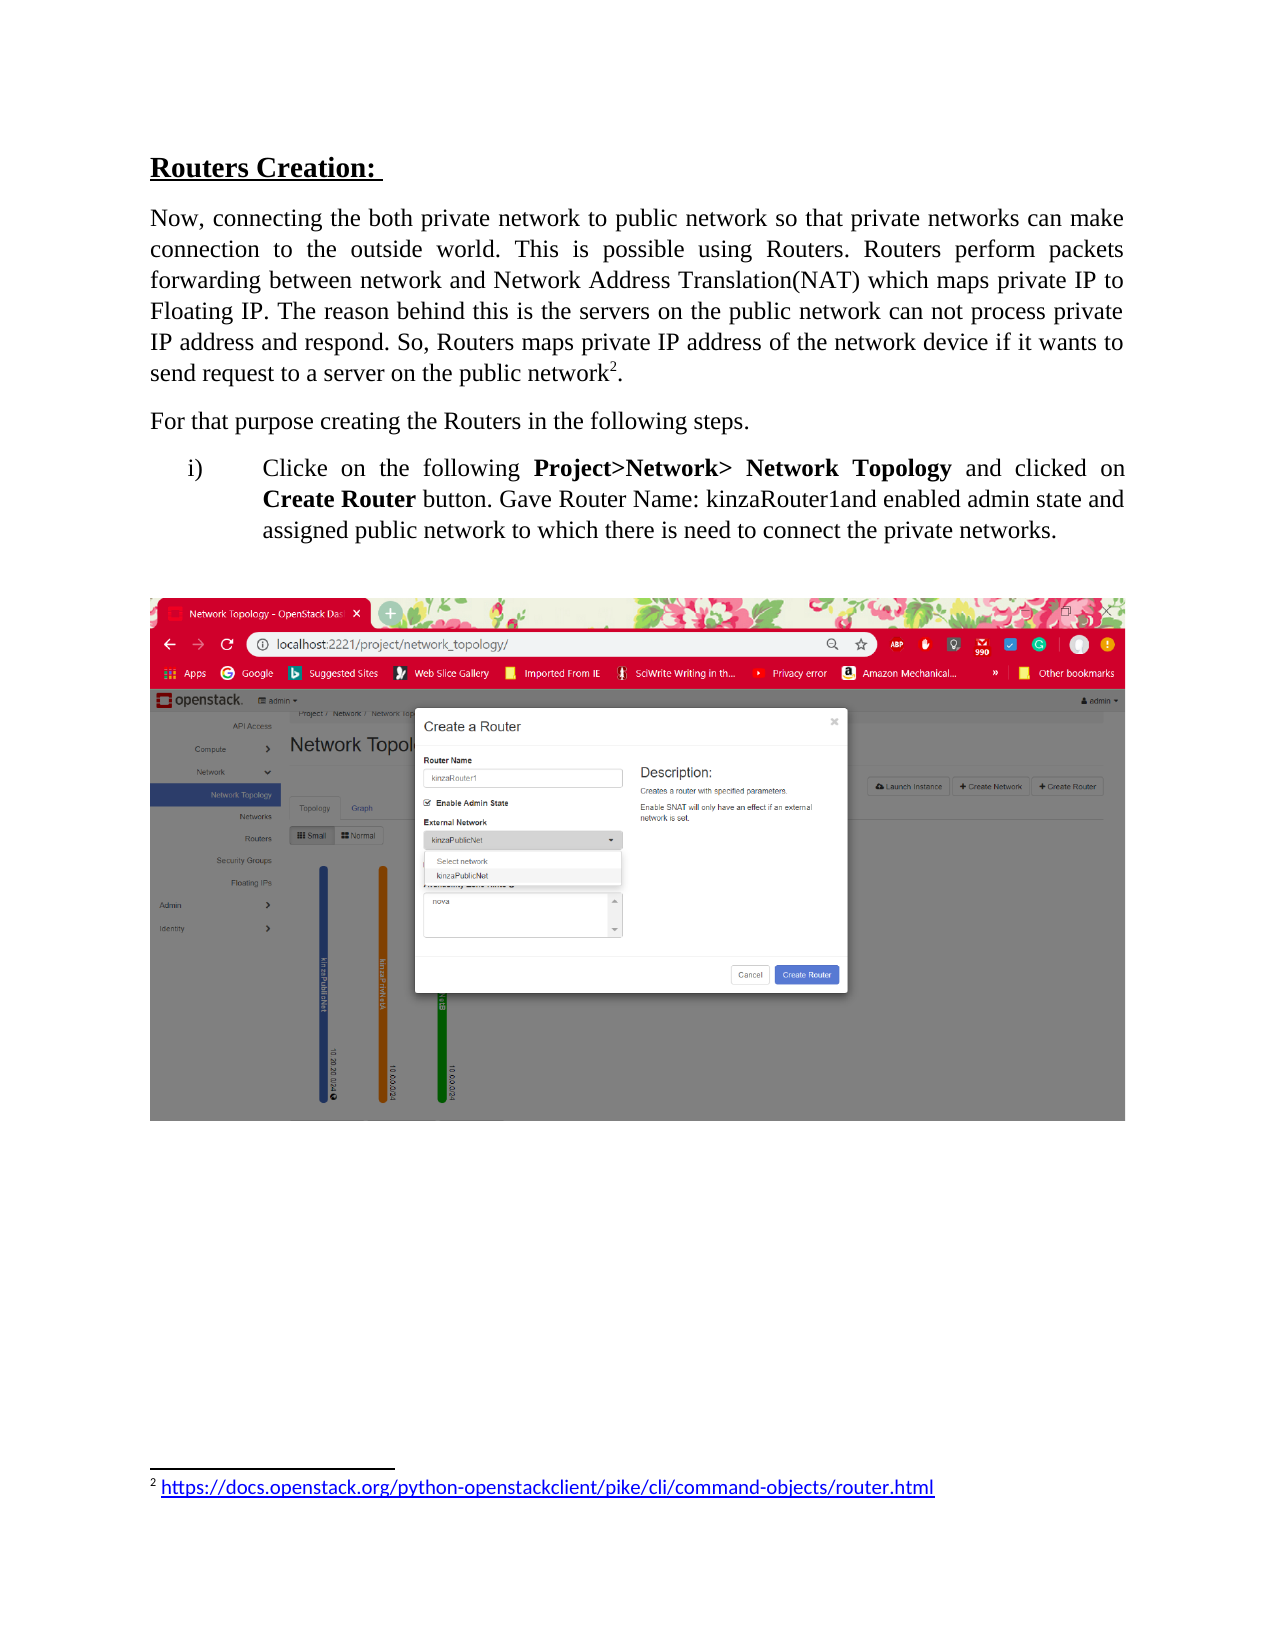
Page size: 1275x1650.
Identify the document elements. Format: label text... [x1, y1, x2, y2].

list Clicke on the following Project>Network> Network Topology and clicked on Create Router button. Gave Router Name: kinzaRouter1and enabled admin state and assigned public network to which there is need to connect the private networks. [187, 453, 1125, 544]
text For that purpose creating the Routers in the following steps. [150, 406, 1125, 434]
text Now, connecting the both private network to public network so that private networks can make connection to the outside world. This is possible using Routers. Routers perform packets forwarding between network and Network Address Translation(NAT) which maps private IP to Floating IP. The reason behind this is the servers on the public network can not process private IP address and respond. So, Routers maps private IP address of the network device if it wants to send request to a server on the public network. [150, 203, 1125, 387]
picture [150, 598, 1125, 1121]
text Routers Creation: [150, 150, 1125, 183]
